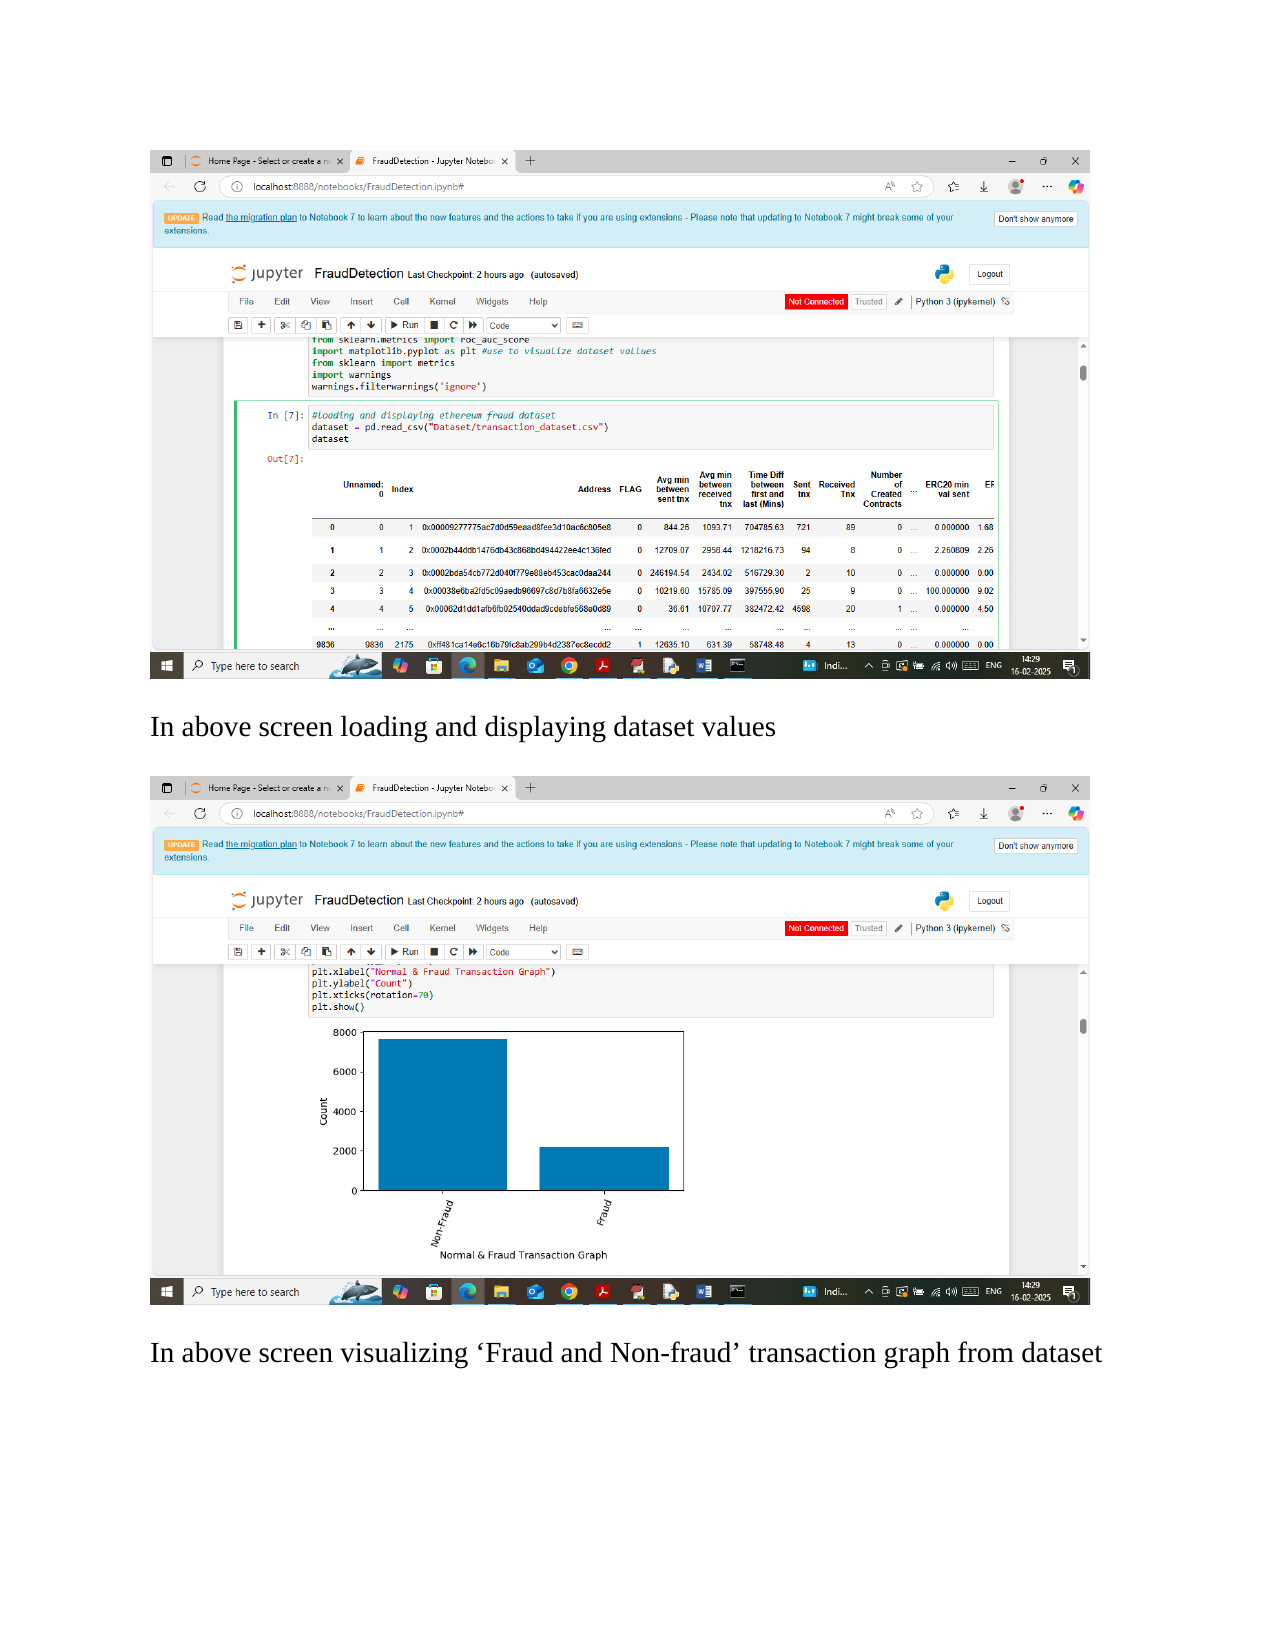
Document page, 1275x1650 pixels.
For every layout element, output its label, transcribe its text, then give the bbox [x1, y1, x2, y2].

picture [150, 776, 1091, 1305]
text In above screen visualizing ‘Fraud and Non-fraud’ transaction graph from dataset [150, 1336, 1125, 1369]
text In above screen loading and displaying dataset values [150, 709, 1125, 743]
picture [150, 150, 1091, 679]
